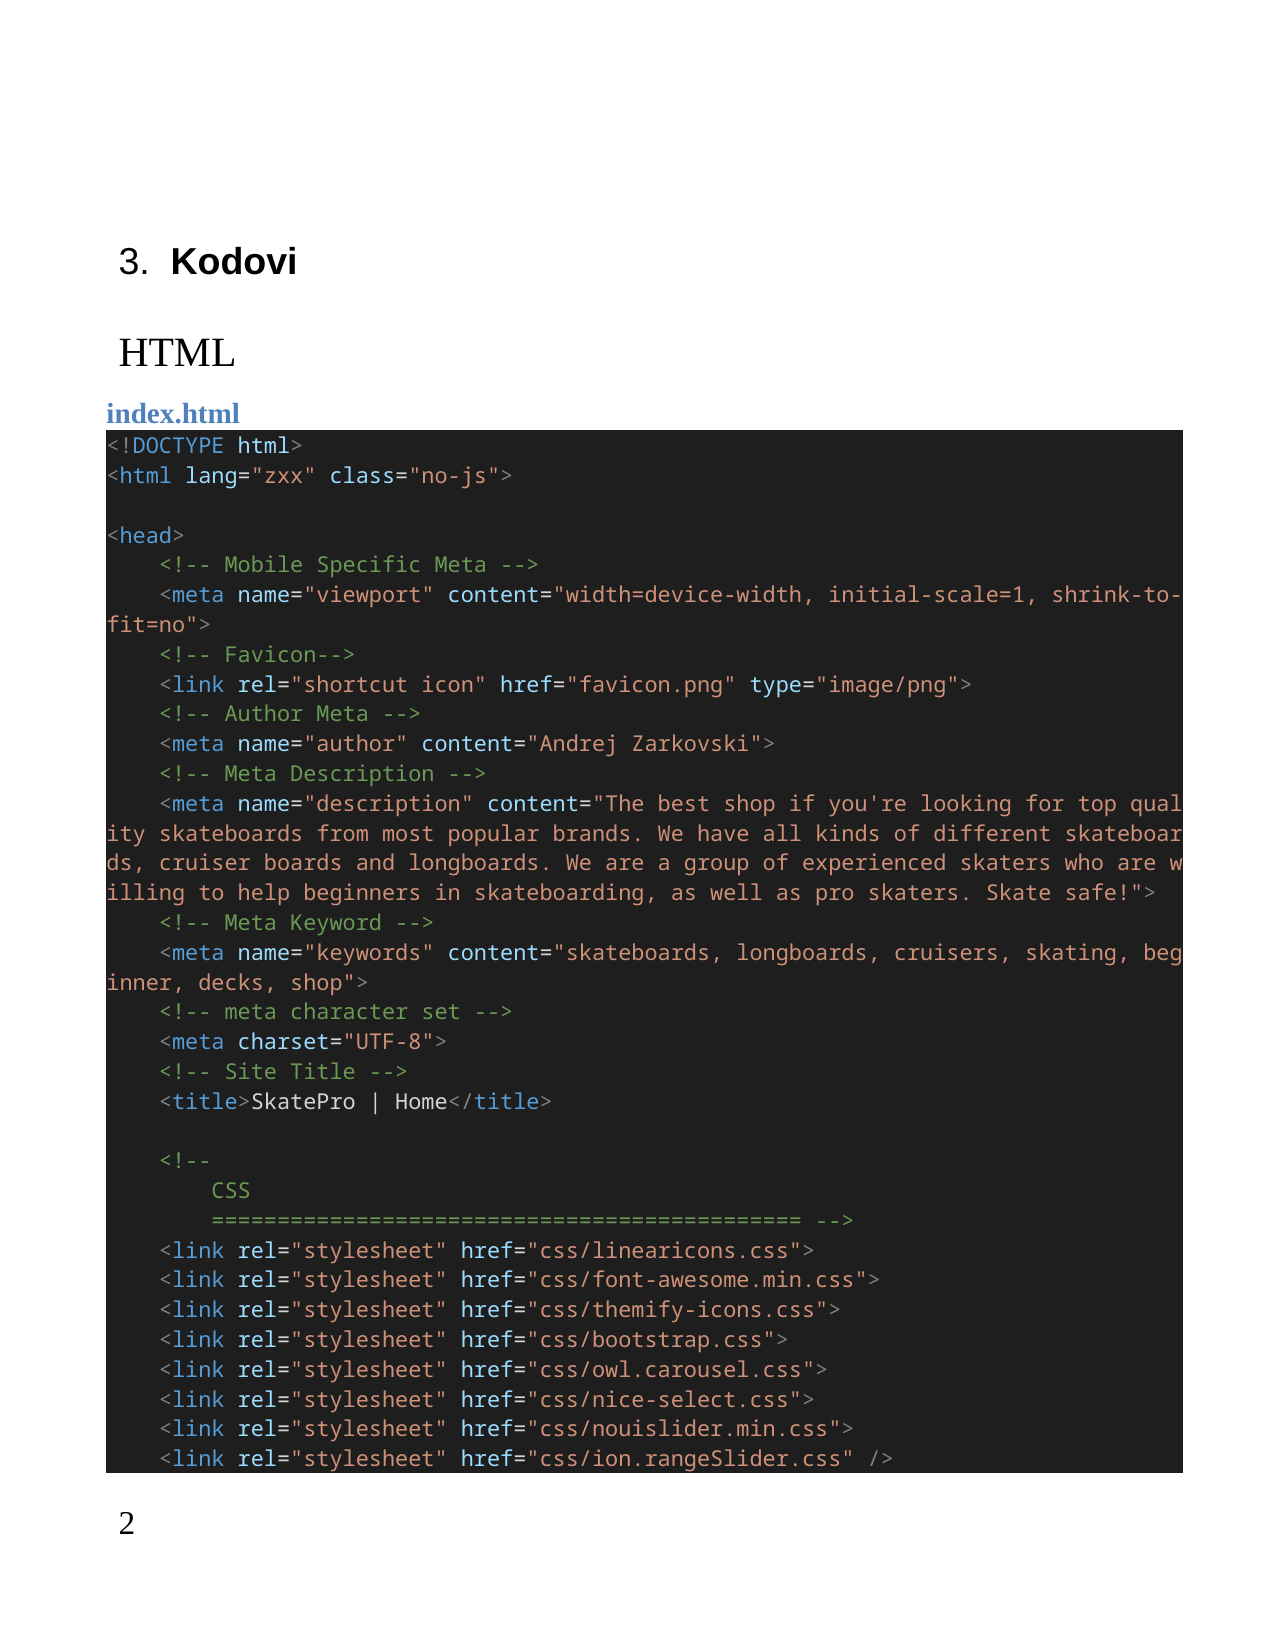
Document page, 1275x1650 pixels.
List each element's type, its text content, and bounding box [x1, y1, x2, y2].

text <meta name="viewport" content="width=device-width, initial-scale=1, shrink-to-fit=no"> [106, 579, 1183, 639]
text <link rel="stylesheet" href="css/themify-icons.css"> [106, 1294, 1183, 1324]
text <!-- Site Title --> [106, 1056, 1183, 1086]
text <!-- [106, 1145, 1183, 1175]
text <link rel="shortcut icon" href="favicon.png" type="image/png"> [106, 668, 1183, 698]
text <meta name="keywords" content="skateboards, longboards, cruisers, skating, beginner, decks, shop"> [106, 937, 1183, 996]
text <link rel="stylesheet" href="css/owl.carousel.css"> [106, 1354, 1183, 1383]
text <link rel="stylesheet" href="css/nice-select.css"> [106, 1383, 1183, 1413]
subtitle index.html [106, 397, 1183, 430]
text <link rel="stylesheet" href="css/linearicons.css"> [106, 1234, 1183, 1264]
text <meta name="author" content="Andrej Zarkovski"> [106, 728, 1183, 758]
text <link rel="stylesheet" href="css/ion.rangeSlider.css" /> [106, 1443, 1183, 1473]
text ============================================= --> [106, 1205, 1183, 1234]
text <link rel="stylesheet" href="css/bootstrap.css"> [106, 1324, 1183, 1354]
text <!-- Meta Description --> [106, 758, 1183, 788]
text <meta name="description" content="The best shop if you're looking for top quality skateboards from most popular brands. We have all kinds of different skateboards, cruiser boards and longboards. We are a group of experienced skaters who are willing to help beginners in skateboarding, as well as pro skaters. Skate safe!"> [106, 788, 1183, 907]
text <!-- Mobile Specific Meta --> [106, 549, 1183, 579]
text <!-- Author Meta --> [106, 698, 1183, 728]
text <link rel="stylesheet" href="css/nouislider.min.css"> [106, 1413, 1183, 1443]
text <html lang="zxx" class="no-js"> [106, 460, 1183, 490]
subtitle HTML [118, 328, 582, 376]
subtitle 3. Kodovi [118, 239, 1183, 282]
text <head> [106, 519, 1183, 549]
text <!DOCTYPE html> [106, 430, 1183, 460]
text CSS [106, 1175, 1183, 1205]
text <!-- meta character set --> [106, 996, 1183, 1026]
text <link rel="stylesheet" href="css/font-awesome.min.css"> [106, 1264, 1183, 1294]
text <!-- Meta Keyword --> [106, 907, 1183, 937]
text <meta charset="UTF-8"> [106, 1026, 1183, 1056]
text <!-- Favicon--> [106, 639, 1183, 668]
text <title>SkatePro | Home</title> [106, 1086, 1183, 1115]
